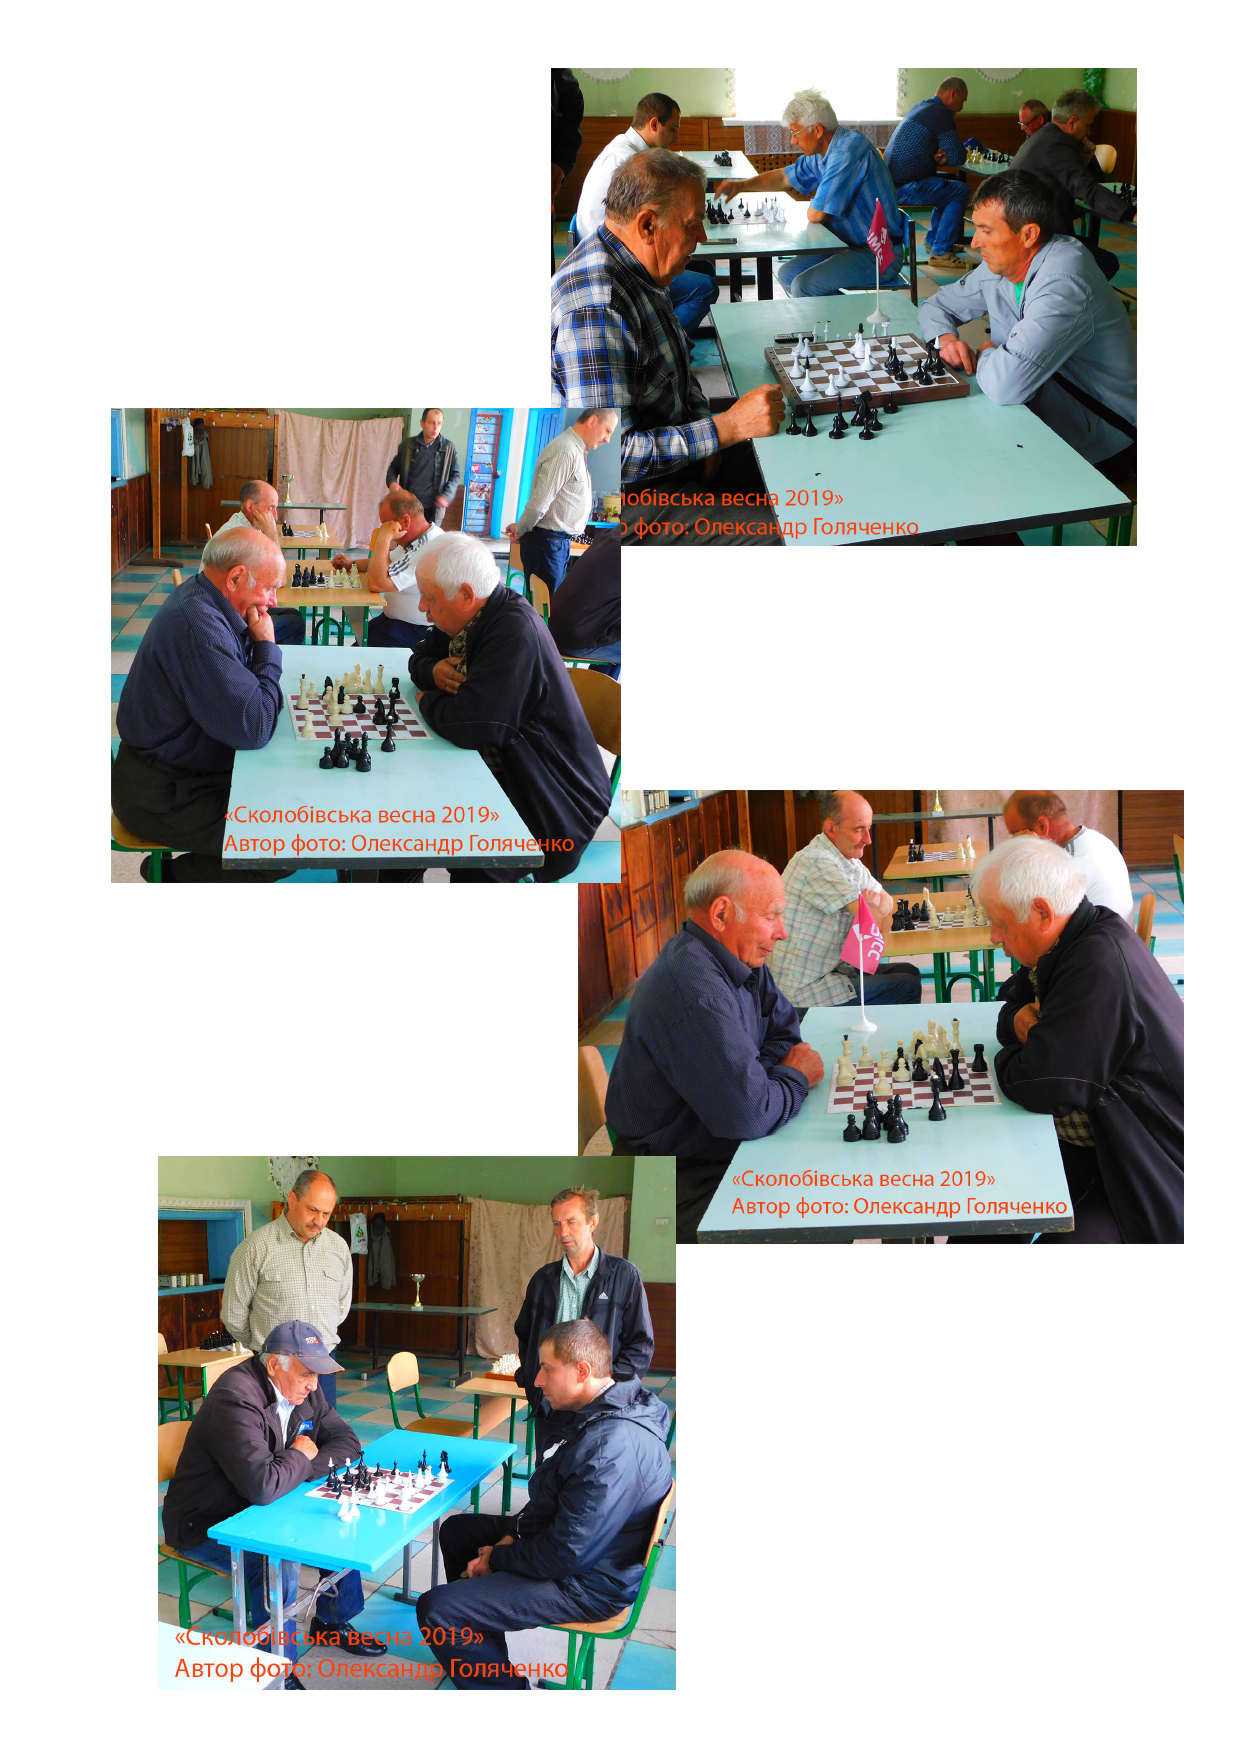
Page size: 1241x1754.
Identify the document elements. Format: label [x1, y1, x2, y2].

picture [111, 68, 1184, 1690]
